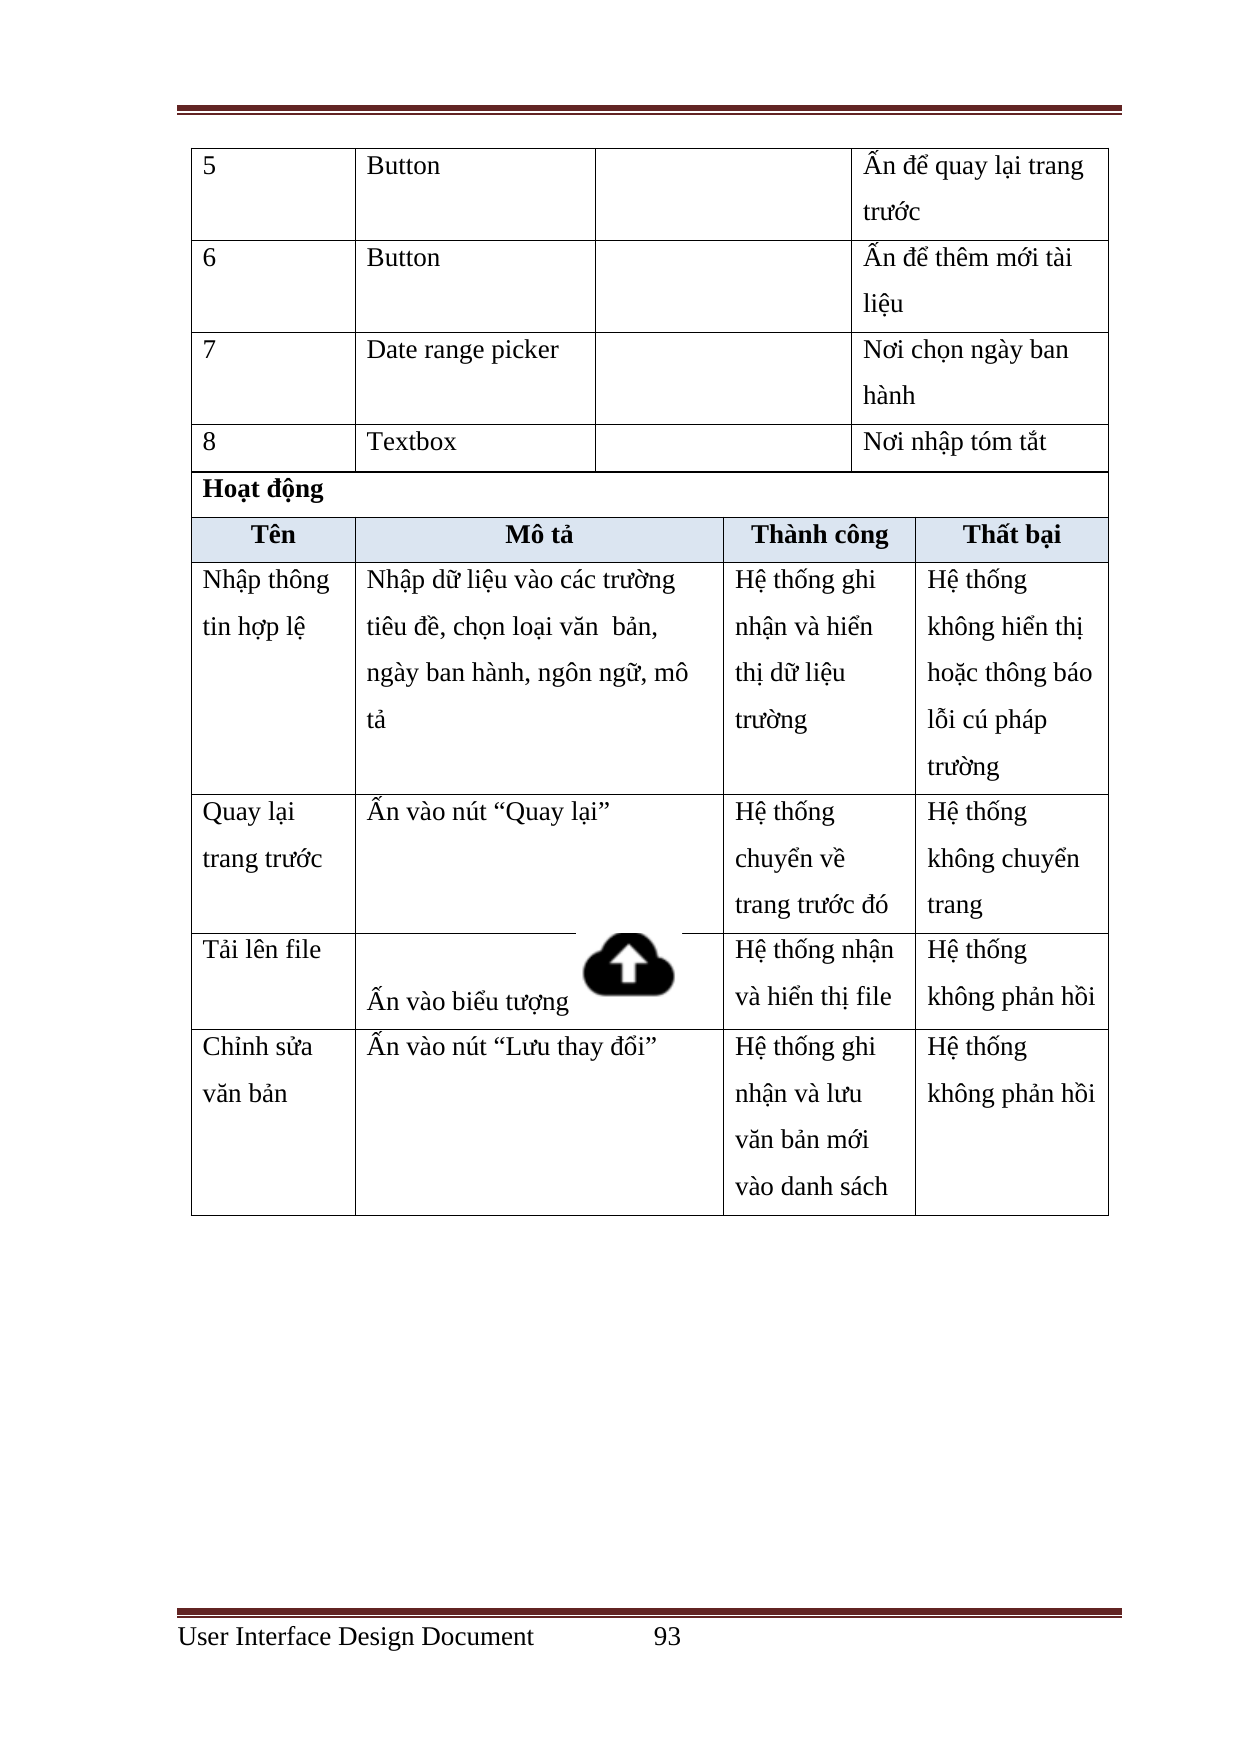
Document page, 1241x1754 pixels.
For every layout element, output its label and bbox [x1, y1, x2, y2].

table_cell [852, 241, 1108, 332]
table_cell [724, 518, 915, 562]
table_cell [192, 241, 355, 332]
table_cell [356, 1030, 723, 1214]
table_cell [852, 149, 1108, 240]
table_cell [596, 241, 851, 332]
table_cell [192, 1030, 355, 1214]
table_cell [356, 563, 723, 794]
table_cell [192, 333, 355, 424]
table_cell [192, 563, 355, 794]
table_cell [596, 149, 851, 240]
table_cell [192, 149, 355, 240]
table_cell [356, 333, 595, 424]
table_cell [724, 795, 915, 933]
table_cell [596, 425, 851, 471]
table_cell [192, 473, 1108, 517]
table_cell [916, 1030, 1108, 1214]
picture [576, 933, 683, 1011]
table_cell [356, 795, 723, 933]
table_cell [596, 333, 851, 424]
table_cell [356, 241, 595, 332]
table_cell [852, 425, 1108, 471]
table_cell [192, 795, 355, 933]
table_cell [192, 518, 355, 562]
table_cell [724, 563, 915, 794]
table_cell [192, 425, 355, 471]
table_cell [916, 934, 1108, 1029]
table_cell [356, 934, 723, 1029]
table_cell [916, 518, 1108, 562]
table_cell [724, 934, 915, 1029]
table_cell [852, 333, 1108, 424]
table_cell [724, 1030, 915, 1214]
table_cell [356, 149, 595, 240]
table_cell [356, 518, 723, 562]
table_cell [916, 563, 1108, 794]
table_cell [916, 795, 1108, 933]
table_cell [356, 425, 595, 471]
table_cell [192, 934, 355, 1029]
